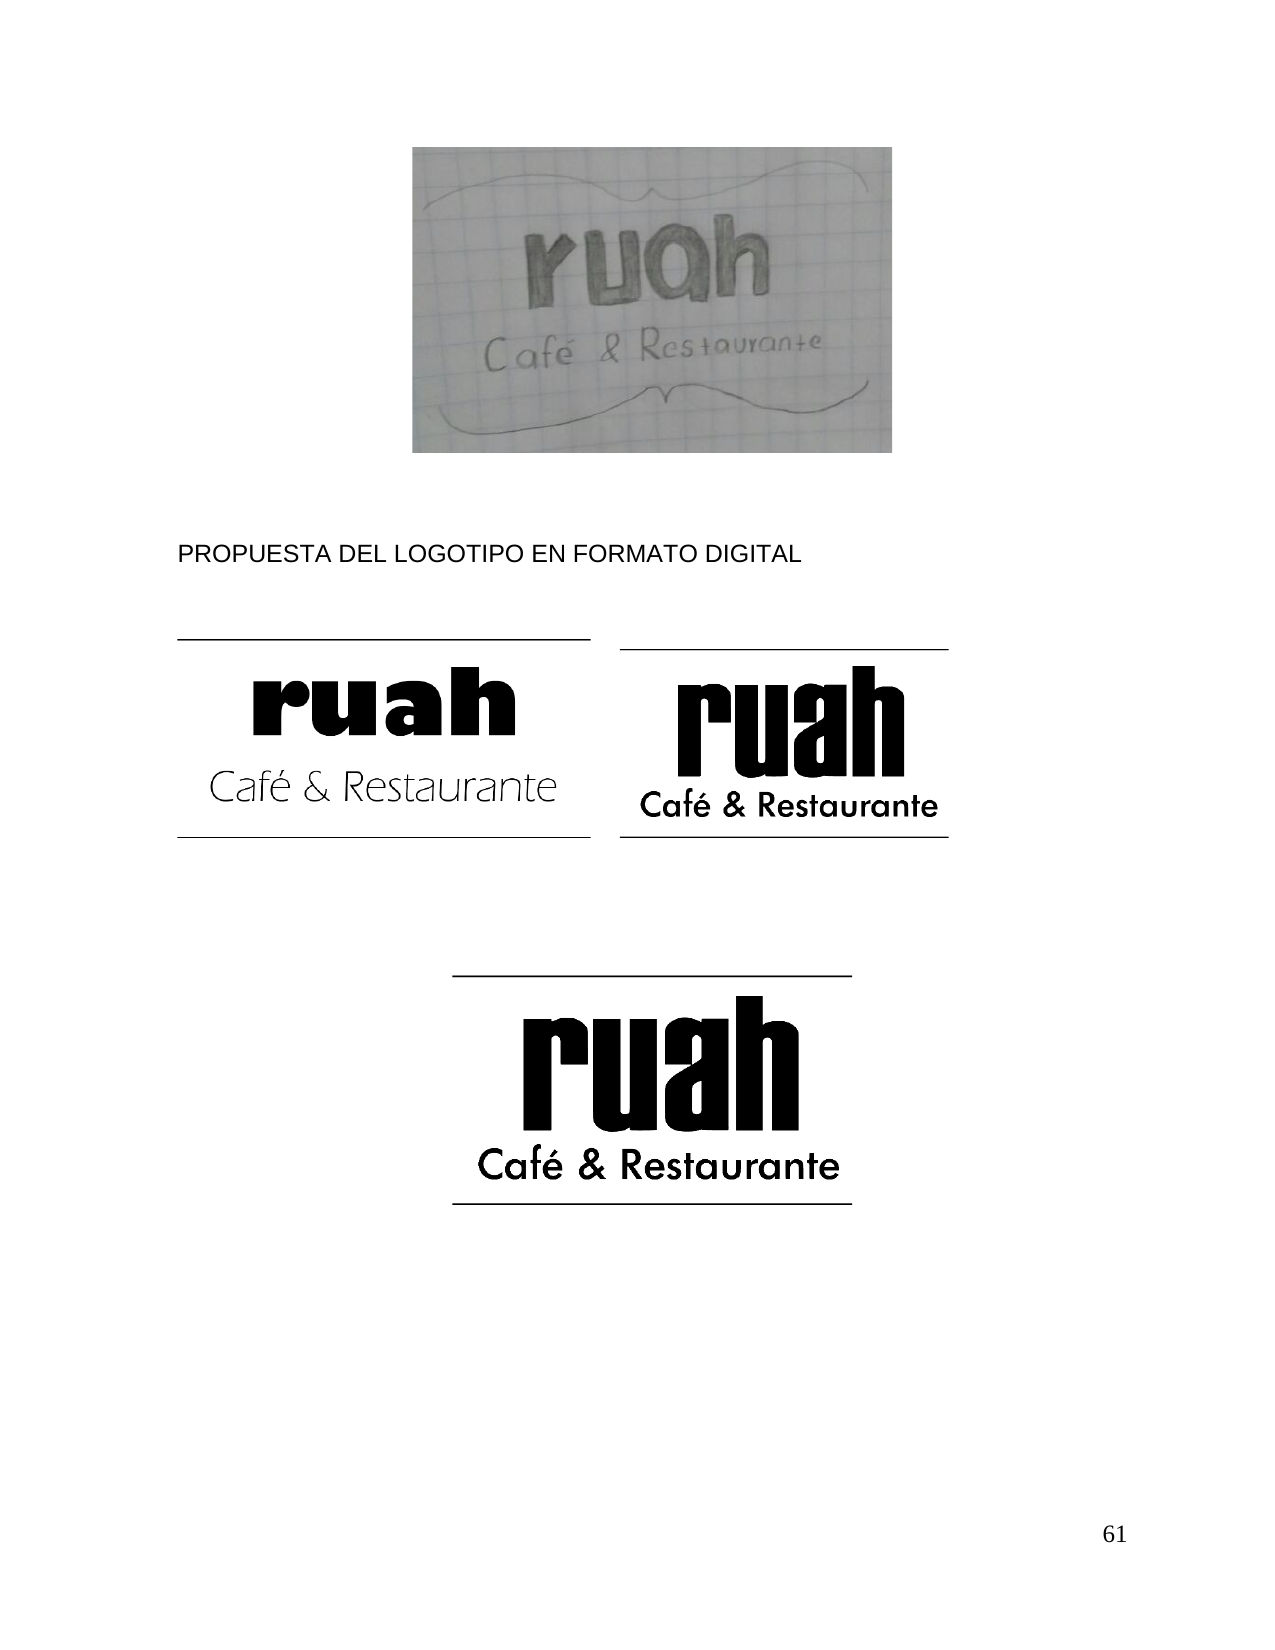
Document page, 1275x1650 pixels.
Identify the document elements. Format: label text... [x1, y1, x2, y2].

picture [452, 967, 853, 1205]
picture [177, 639, 591, 838]
text PROPUESTA DEL LOGOTIPO EN FORMATO DIGITAL [177, 539, 1127, 567]
picture [619, 642, 949, 838]
picture [412, 147, 893, 453]
